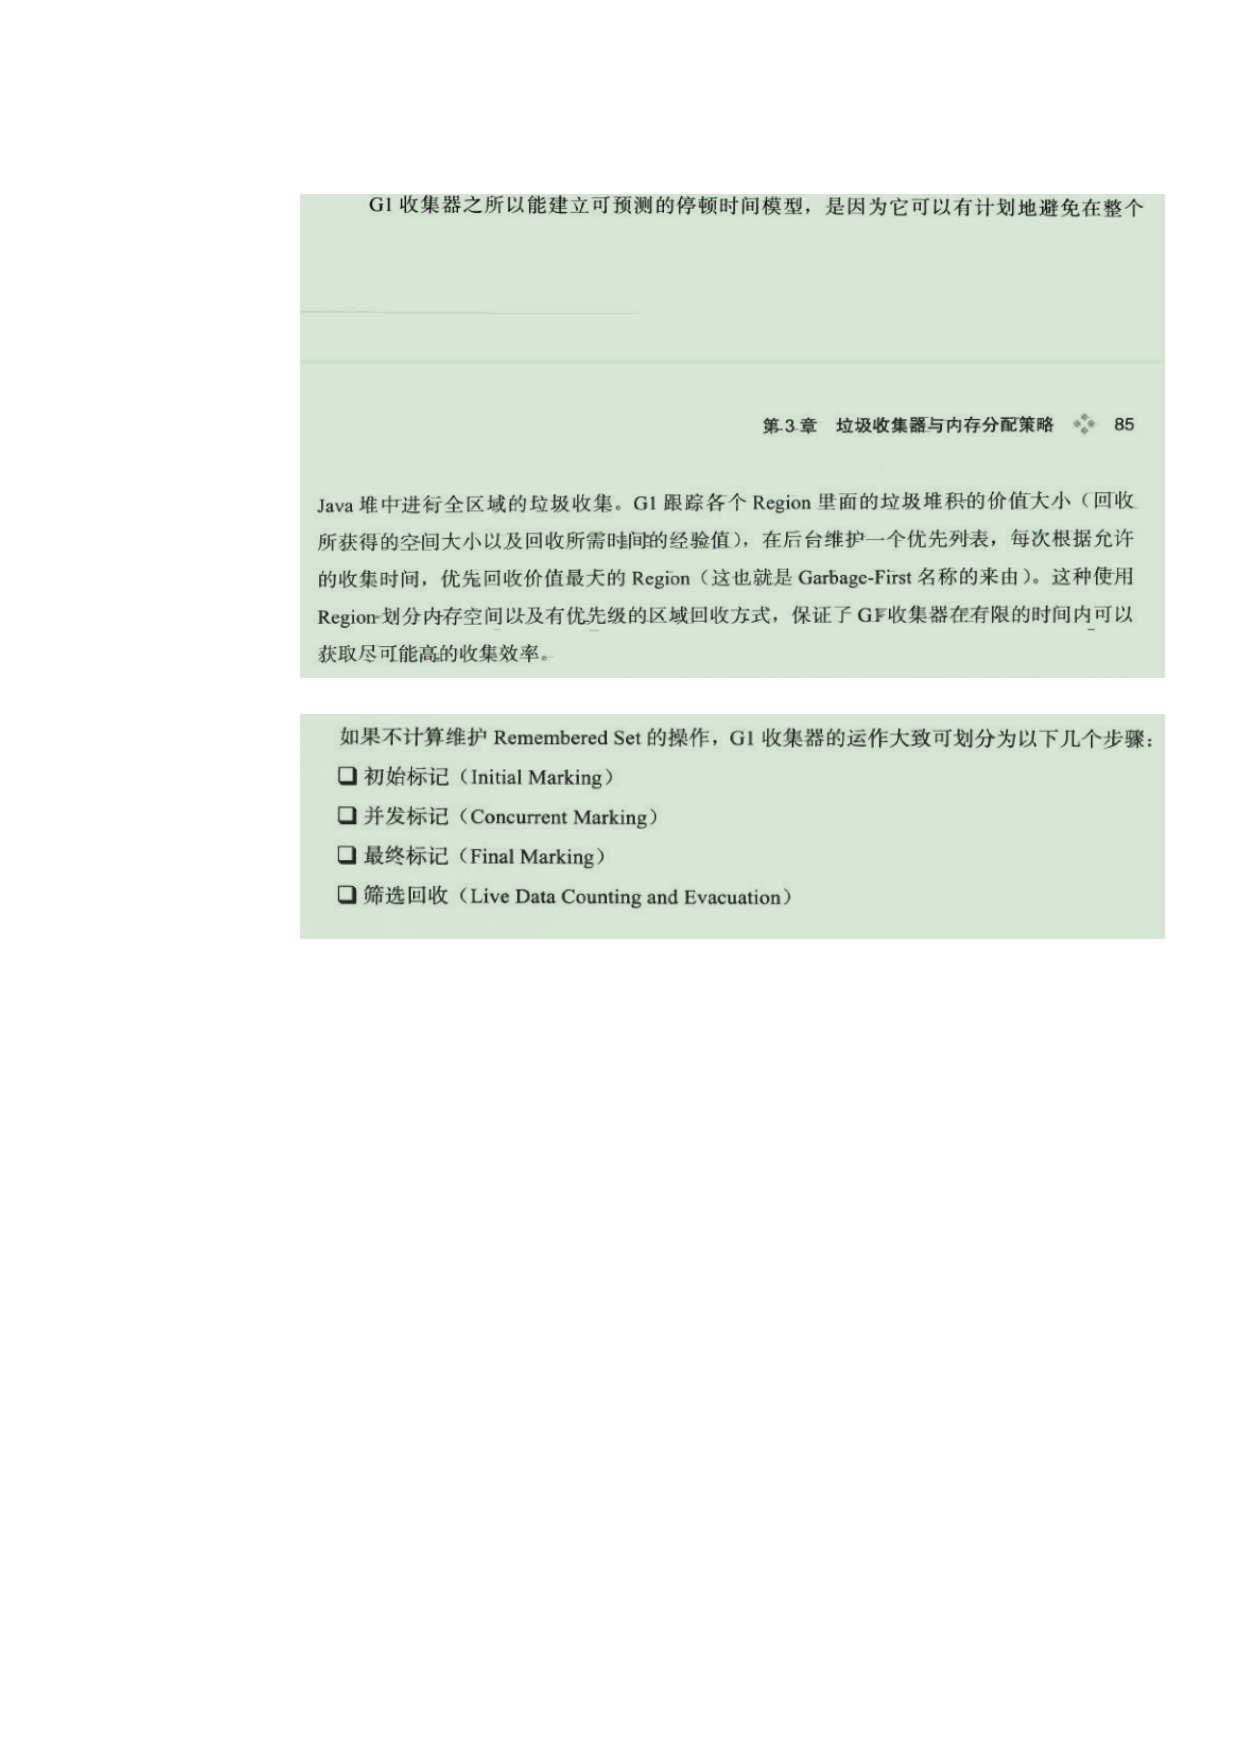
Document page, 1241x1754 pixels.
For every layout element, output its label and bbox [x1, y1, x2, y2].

picture [300, 714, 1166, 939]
picture [300, 194, 1166, 678]
